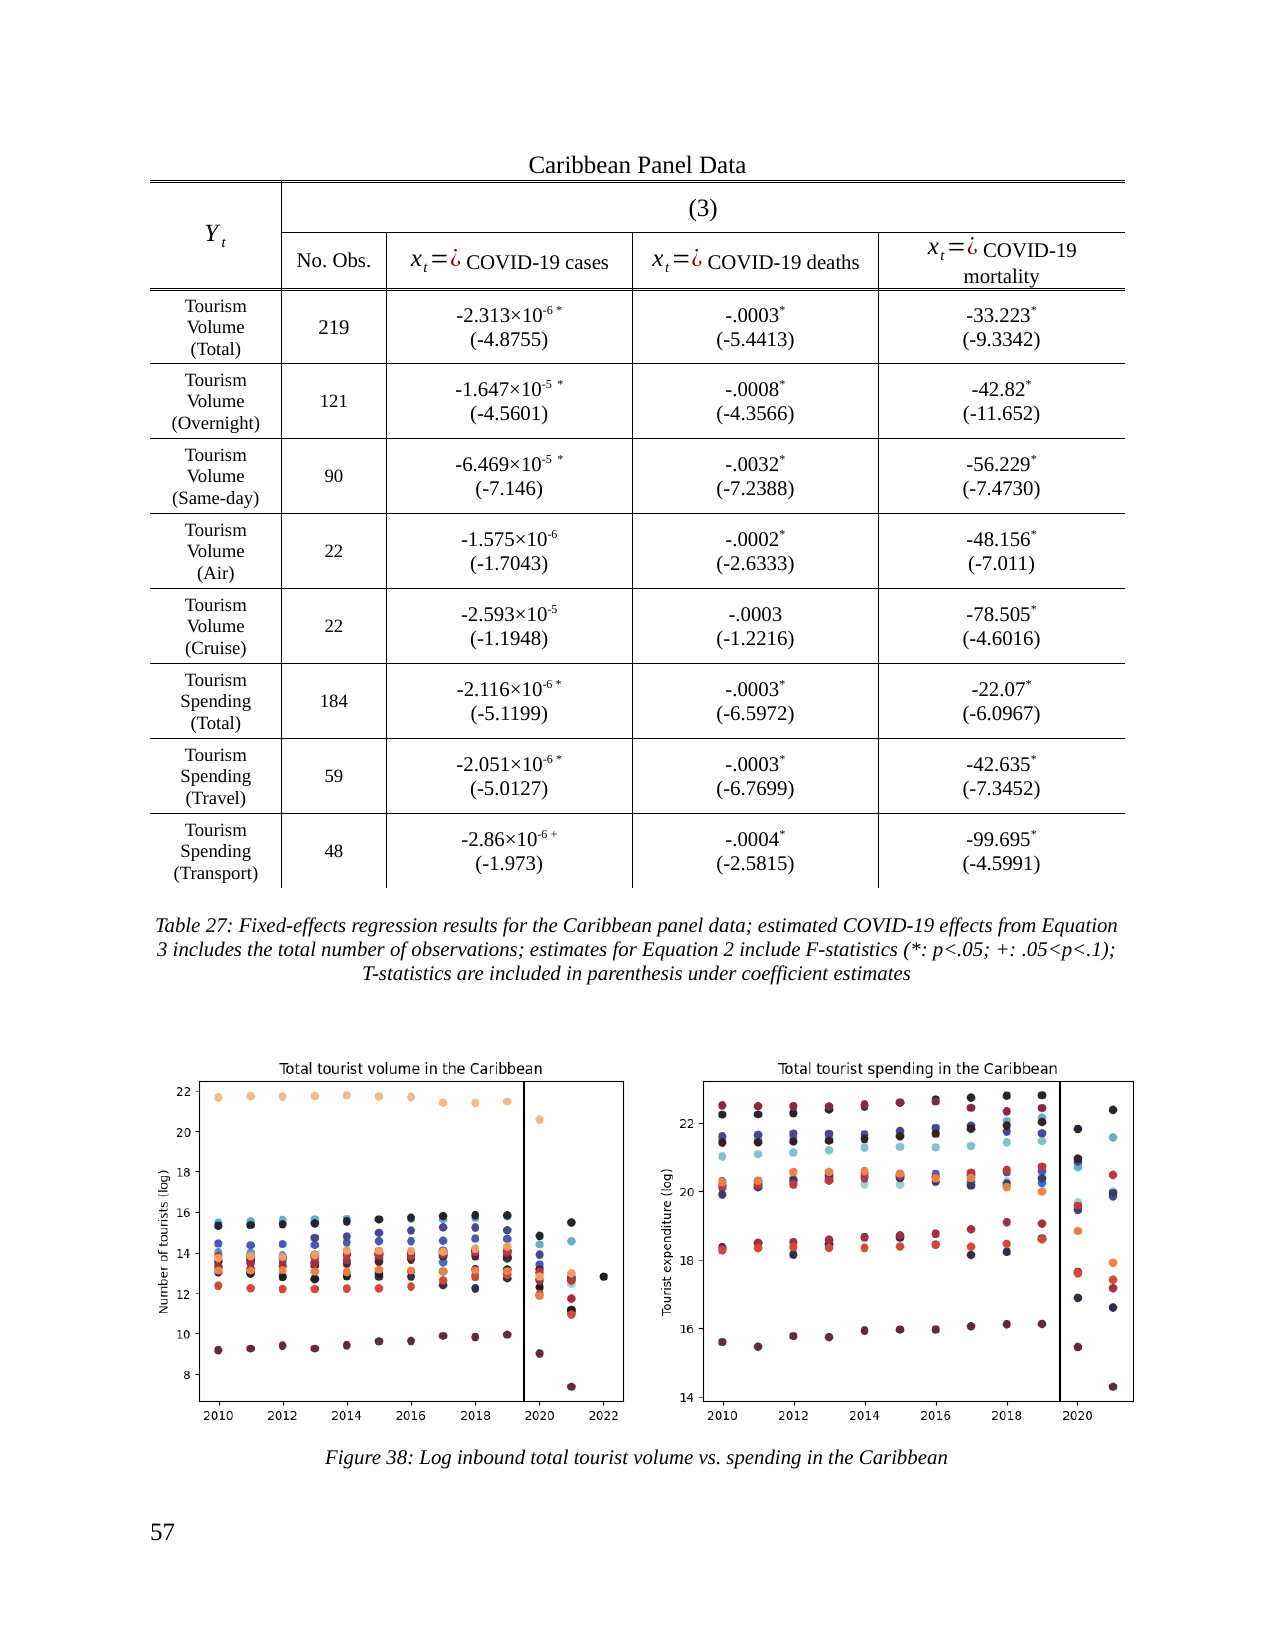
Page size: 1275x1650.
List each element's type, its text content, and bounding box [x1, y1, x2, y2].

table_cell 184 [282, 664, 386, 738]
table_cell 219 [282, 291, 386, 363]
table_cell 22 [282, 589, 386, 663]
table_cell -.0008* (-4.3566) [633, 364, 878, 438]
table_cell Tourism Spending (Travel) [150, 739, 281, 813]
table_cell -48.156* (-7.011) [879, 514, 1124, 588]
table_cell -78.505* (-4.6016) [879, 589, 1124, 663]
table_cell -6.469×10-5 * (-7.146) [387, 439, 632, 513]
picture [150, 1053, 631, 1430]
table_cell 48 [282, 814, 386, 888]
table_cell -2.593×10-5 (-1.1948) [387, 589, 632, 663]
table_cell 121 [282, 364, 386, 438]
table_cell [150, 183, 281, 288]
table_cell -1.575×10-6 (-1.7043) [387, 514, 632, 588]
table_cell -.0002* (-2.6333) [633, 514, 878, 588]
table_cell -1.647×10-5 * (-4.5601) [387, 364, 632, 438]
table_cell -.0003* (-5.4413) [633, 291, 878, 363]
table_cell -42.635* (-7.3452) [879, 739, 1124, 813]
table_cell -2.116×10-6 * (-5.1199) [387, 664, 632, 738]
table_cell Tourism Spending (Transport) [150, 814, 281, 888]
table_cell -.0032* (-7.2388) [633, 439, 878, 513]
table_cell -22.07* (-6.0967) [879, 664, 1124, 738]
table_cell Tourism Volume (Cruise) [150, 589, 281, 663]
table_cell -99.695* (-4.5991) [879, 814, 1124, 888]
table_cell COVID-19 deaths [633, 233, 878, 288]
table_cell -56.229* (-7.4730) [879, 439, 1124, 513]
table_cell -2.051×10-6 * (-5.0127) [387, 739, 632, 813]
table_cell -42.82* (-11.652) [879, 364, 1124, 438]
text Table : Fixed-effects regression results for the Caribbean panel data; estimated COVID-19 effects from Equation 3 includes the total number of observations; estimates for Equation 2 include F-statistics (*: p<.05; +: .05<p<.1); T-statistics are included in parenthesis under coefficient estimates [150, 913, 1125, 985]
table_cell -33.223* (-9.3342) [879, 291, 1124, 363]
table_cell Tourism Spending (Total) [150, 664, 281, 738]
table_cell COVID-19 mortality [879, 233, 1124, 288]
table_cell -2.313×10-6 * (-4.8755) [387, 291, 632, 363]
table_cell -.0003* (-6.5972) [633, 664, 878, 738]
table_header Caribbean Panel Data [150, 150, 1124, 180]
table_cell No. Obs. [282, 233, 386, 288]
table_cell -.0003 (-1.2216) [633, 589, 878, 663]
text Figure : Log inbound total tourist volume vs. spending in the Caribbean [150, 1445, 1125, 1469]
table_cell Tourism Volume (Overnight) [150, 364, 281, 438]
table_cell Tourism Volume (Total) [150, 291, 281, 363]
table_cell -.0004* (-2.5815) [633, 814, 878, 888]
table_cell COVID-19 cases [387, 233, 632, 288]
table_cell (3) [282, 183, 1124, 232]
table_cell 59 [282, 739, 386, 813]
table_cell Tourism Volume (Air) [150, 514, 281, 588]
table_cell Tourism Volume (Same-day) [150, 439, 281, 513]
table_cell -.0003* (-6.7699) [633, 739, 878, 813]
table_cell 90 [282, 439, 386, 513]
table_cell 22 [282, 514, 386, 588]
picture [653, 1053, 1141, 1430]
table_cell -2.86×10-6 + (-1.973) [387, 814, 632, 888]
